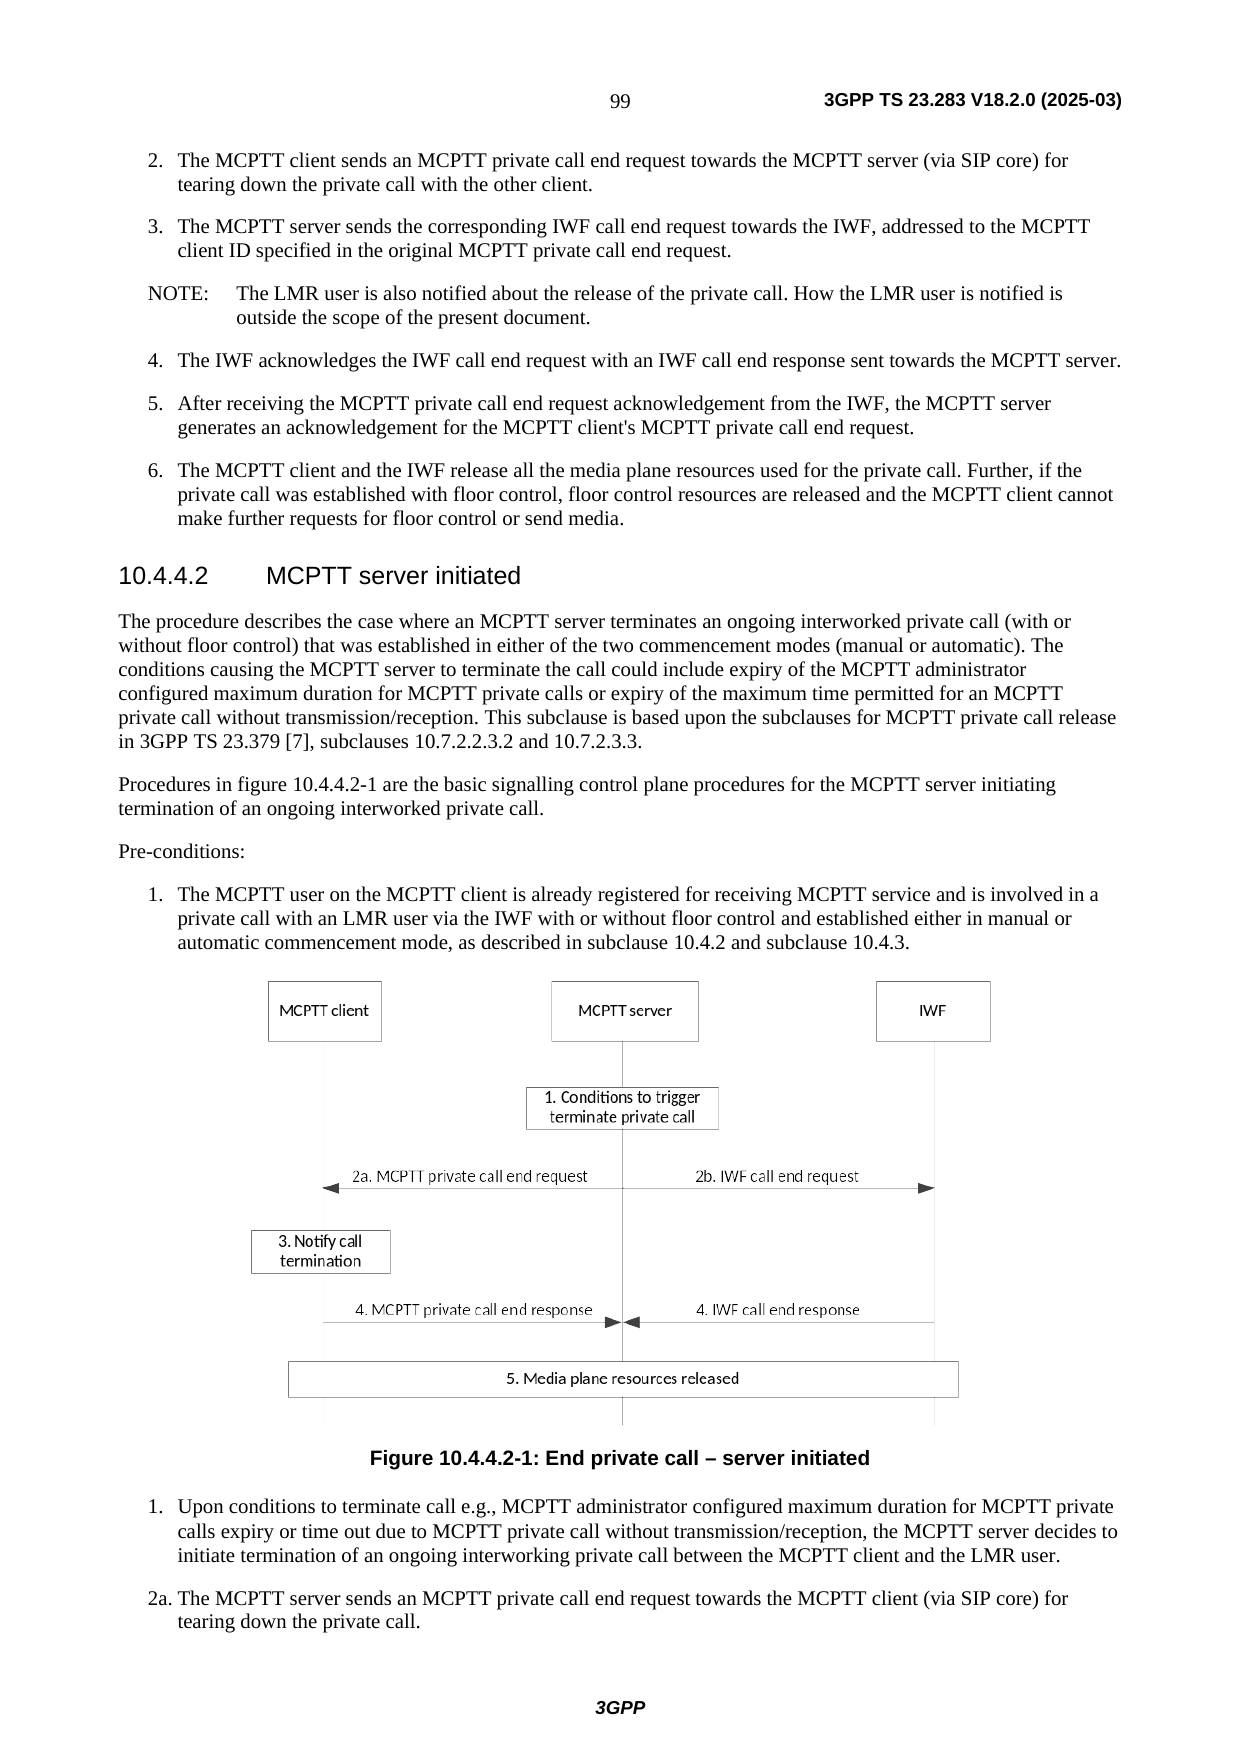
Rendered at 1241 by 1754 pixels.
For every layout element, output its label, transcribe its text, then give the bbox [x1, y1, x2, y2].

text 5. After receiving the MCPTT private call end request acknowledgement from the IWF, the MCPTT server generates an acknowledgement for the MCPTT client's MCPTT private call end request. [148, 391, 1122, 439]
text Pre-conditions: [118, 839, 1122, 863]
text 2a. The MCPTT server sends an MCPTT private call end request towards the MCPTT client (via SIP core) for tearing down the private call. [148, 1585, 1122, 1633]
text Figure 10.4.4.2-1: End private call – server initiated [118, 1446, 1122, 1469]
text Procedures in figure 10.4.4.2-1 are the basic signalling control plane procedures for the MCPTT server initiating termination of an ongoing interworked private call. [118, 772, 1122, 820]
subtitle 10.4.4.2 MCPTT server initiated [118, 561, 1122, 590]
text 1. Upon conditions to terminate call e.g., MCPTT administrator configured maximum duration for MCPTT private calls expiry or time out due to MCPTT private call without transmission/reception, the MCPTT server decides to initiate termination of an ongoing interworking private call between the MCPTT client and the LMR user. [148, 1494, 1122, 1567]
text NOTE: The LMR user is also notified about the release of the private call. How the LMR user is notified is outside the scope of the present document. [148, 281, 1122, 329]
text 2. The MCPTT client sends an MCPTT private call end request towards the MCPTT server (via SIP core) for tearing down the private call with the other client. [148, 147, 1122, 196]
text The procedure describes the case where an MCPTT server terminates an ongoing interworked private call (with or without floor control) that was established in either of the two commencement modes (manual or automatic). The conditions causing the MCPTT server to terminate the call could include expiry of the MCPTT administrator configured maximum duration for MCPTT private calls or expiry of the maximum time permitted for an MCPTT private call without transmission/reception. This subclause is based upon the subclauses for MCPTT private call release in 3GPP TS 23.379 [7], subclauses 10.7.2.2.3.2 and 10.7.2.3.3. [118, 609, 1122, 753]
text 3. The MCPTT server sends the corresponding IWF call end request towards the IWF, addressed to the MCPTT client ID specified in the original MCPTT private call end request. [148, 214, 1122, 262]
text 4. The IWF acknowledges the IWF call end request with an IWF call end response sent towards the MCPTT server. [148, 348, 1122, 372]
text 6. The MCPTT client and the IWF release all the media plane resources used for the private call. Further, if the private call was established with floor control, floor control resources are released and the MCPTT client cannot make further requests for floor control or send media. [148, 458, 1122, 530]
text 1. The MCPTT user on the MCPTT client is already registered for receiving MCPTT service and is involved in a private call with an LMR user via the IWF with or without floor control and established either in manual or automatic commencement mode, as described in subclause 10.4.2 and subclause 10.4.3. [148, 882, 1122, 954]
